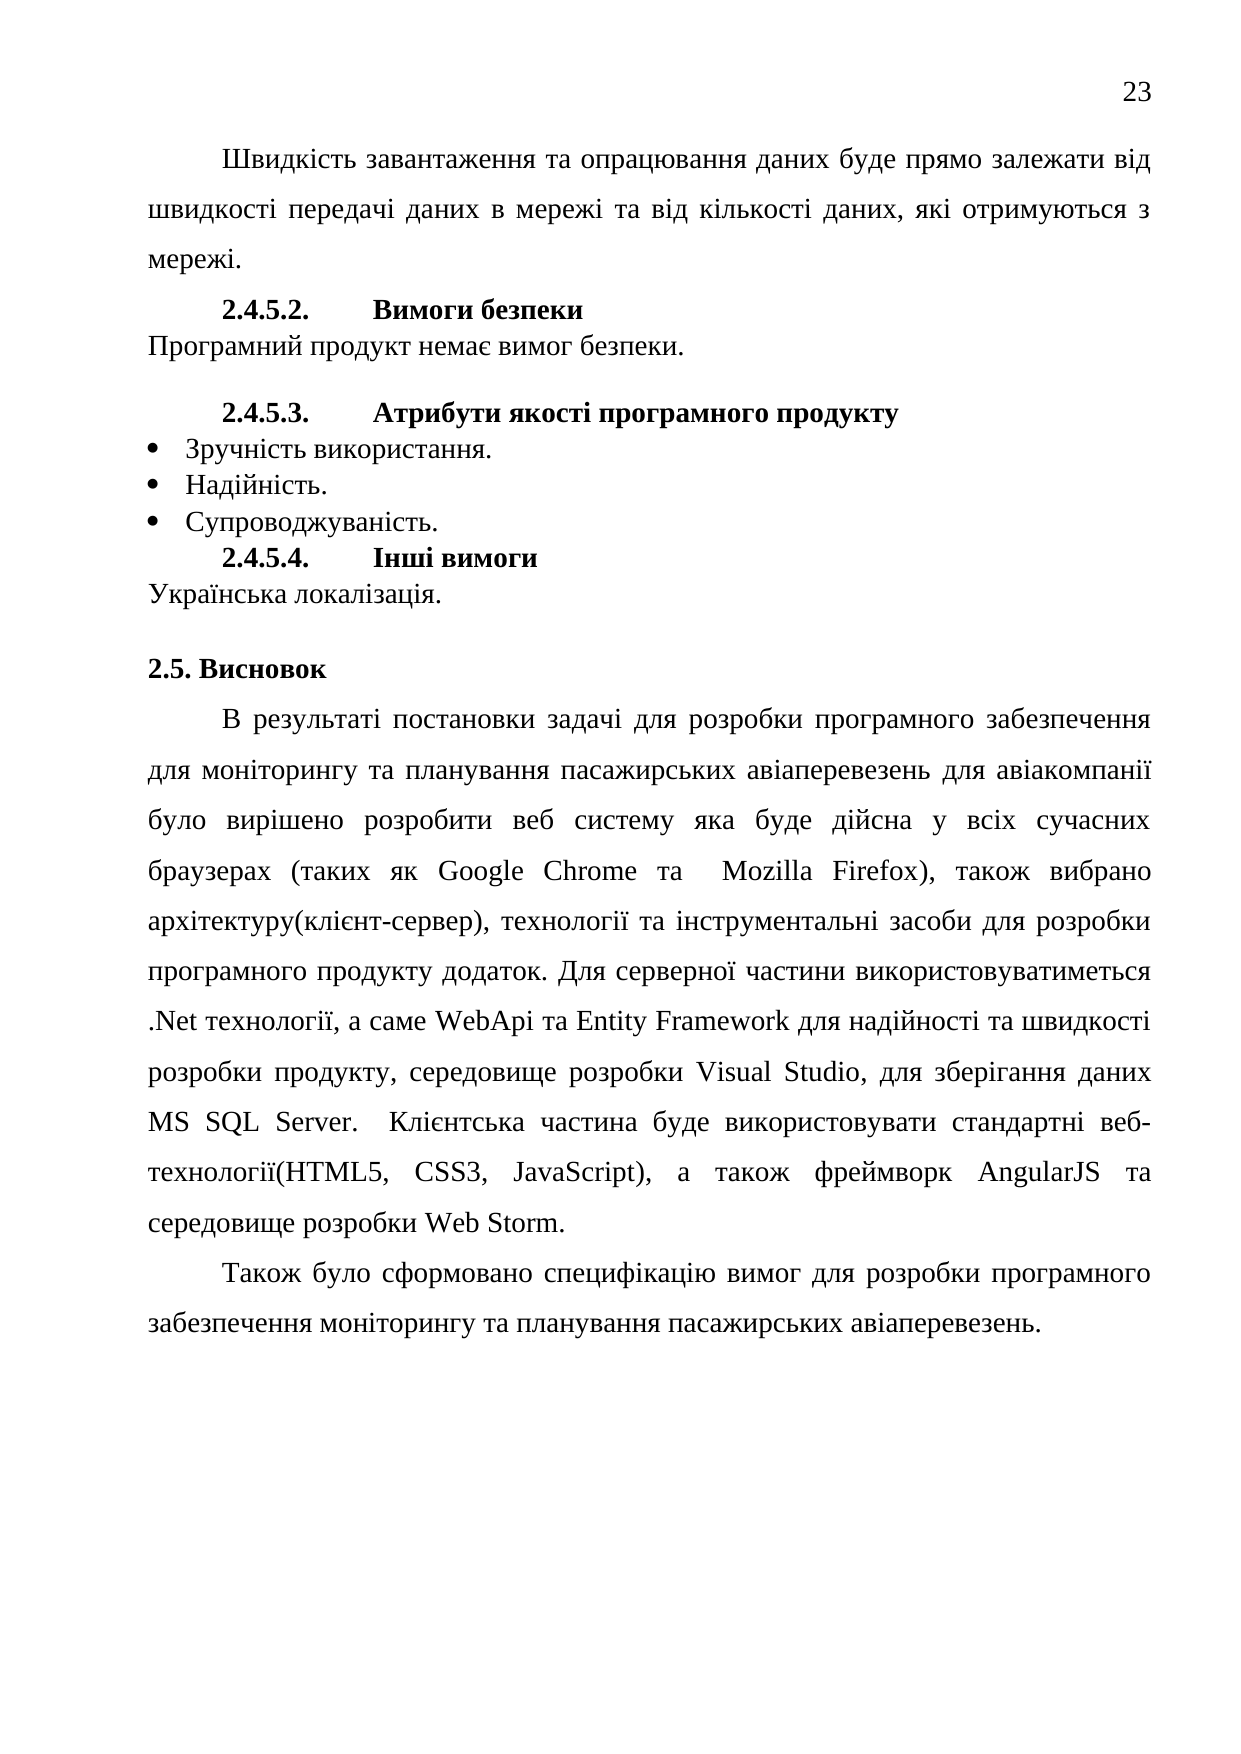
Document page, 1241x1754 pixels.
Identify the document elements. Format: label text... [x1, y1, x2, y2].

subtitle 2.5. Висновок [148, 651, 1152, 685]
list Атрибути якості програмного продукту [148, 395, 1152, 428]
list Надійність. [148, 467, 1152, 501]
list Інші вимоги [148, 540, 1152, 573]
text Програмний продукт немає вимог безпеки. [148, 328, 1152, 362]
list Зручність використання. [148, 431, 1152, 465]
text Також було сформовано специфікацію вимог для розробки програмного забезпечення моніторингу та планування пасажирських авіаперевезень. [148, 1255, 1152, 1339]
list Супроводжуваність. [148, 504, 1152, 537]
text Українська локалізація. [148, 576, 1152, 609]
list Вимоги безпеки [148, 292, 1152, 325]
text Швидкість завантаження та опрацювання даних буде прямо залежати від швидкості передачі даних в мережі та від кількості даних, які отримуються з мережі. [148, 141, 1152, 275]
text В результаті постановки задачі для розробки програмного забезпечення для моніторингу та планування пасажирських авіаперевезень для авіакомпанії було вирішено розробити веб систему яка буде дійсна у всіх сучасних браузерах (таких як Google Chrome та Mozilla Firefox), також вибрано архітектуру(клієнт-сервер), технології та інструментальні засоби для розробки програмного продукту додаток. Для серверної частини використовуватиметься .Net технології, а саме WebApi та Entity Framework для надійності та швидкості розробки продукту, середовище розробки Visual Studio, для зберігання даних MS SQL Server. Клієнтська частина буде використовувати стандартні веб-технології(HTML5, CSS3, JavaScript), а також фреймворк AngularJS та середовище розробки Web Storm. [148, 702, 1152, 1238]
